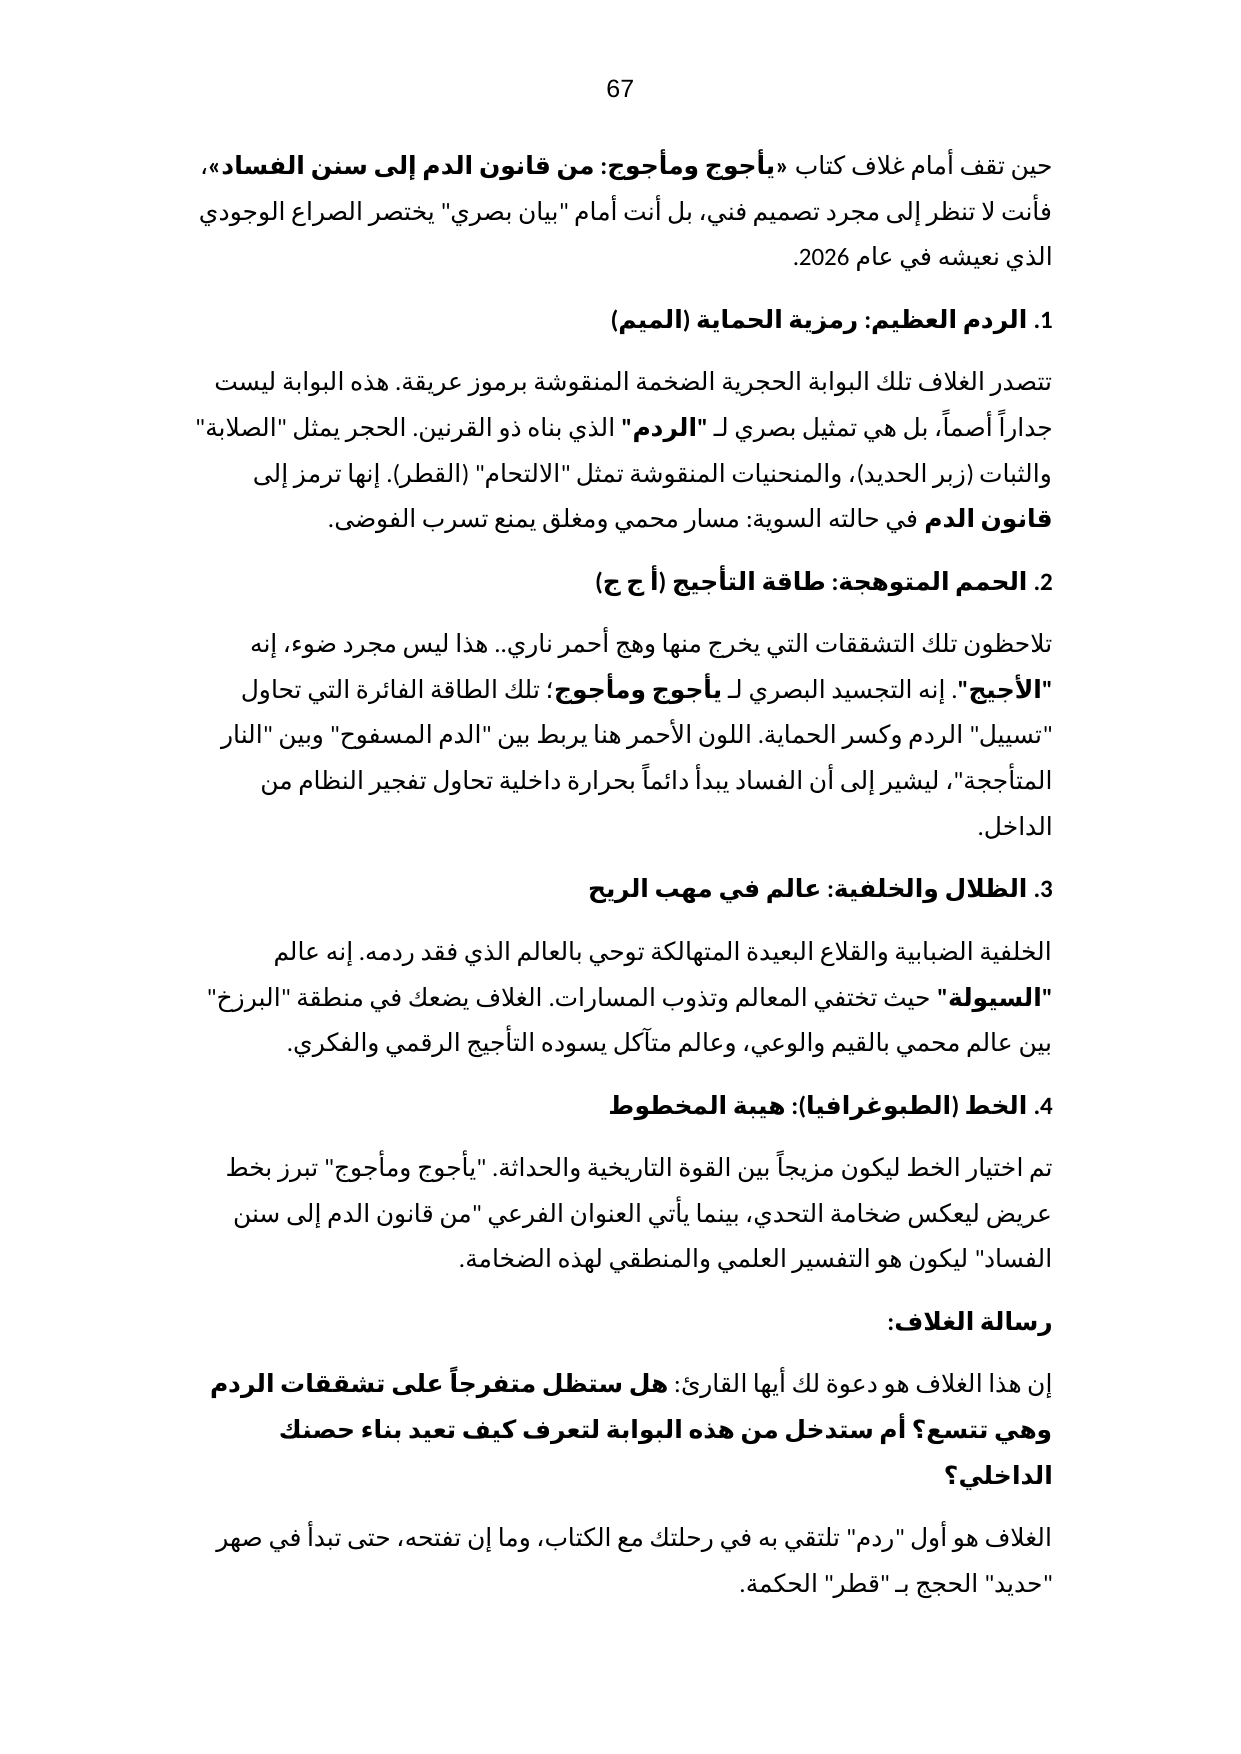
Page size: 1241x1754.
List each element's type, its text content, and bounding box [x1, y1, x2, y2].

text 1. الردم العظيم: رمزية الحماية (الميم) [187, 304, 1053, 334]
text 4. الخط (الطبوغرافيا): هيبة المخطوط [187, 1090, 1053, 1120]
text 3. الظلال والخلفية: عالم في مهب الريح [187, 873, 1053, 904]
text تلاحظون تلك التشققات التي يخرج منها وهج أحمر ناري.. هذا ليس مجرد ضوء، إنه "الأجيج". إنه التجسيد البصري لـ يأجوج ومأجوج؛ تلك الطاقة الفائرة التي تحاول "تسييل" الردم وكسر الحماية. اللون الأحمر هنا يربط بين "الدم المسفوح" وبين "النار المتأججة"، ليشير إلى أن الفساد يبدأ دائماً بحرارة داخلية تحاول تفجير النظام من الداخل. [187, 628, 1053, 842]
text إن هذا الغلاف هو دعوة لك أيها القارئ: هل ستظل متفرجاً على تشققات الردم وهي تتسع؟ أم ستدخل من هذه البوابة لتعرف كيف تعيد بناء حصنك الداخلي؟ [187, 1368, 1053, 1490]
text تتصدر الغلاف تلك البوابة الحجرية الضخمة المنقوشة برموز عريقة. هذه البوابة ليست جداراً أصماً، بل هي تمثيل بصري لـ "الردم" الذي بناه ذو القرنين. الحجر يمثل "الصلابة" والثبات (زبر الحديد)، والمنحنيات المنقوشة تمثل "الالتحام" (القطر). إنها ترمز إلى قانون الدم في حالته السوية: مسار محمي ومغلق يمنع تسرب الفوضى. [187, 366, 1053, 534]
text رسالة الغلاف: [187, 1306, 1053, 1337]
text تم اختيار الخط ليكون مزيجاً بين القوة التاريخية والحداثة. "يأجوج ومأجوج" تبرز بخط عريض ليعكس ضخامة التحدي، بينما يأتي العنوان الفرعي "من قانون الدم إلى سنن الفساد" ليكون هو التفسير العلمي والمنطقي لهذه الضخامة. [187, 1152, 1053, 1274]
text حين تقف أمام غلاف كتاب «يأجوج ومأجوج: من قانون الدم إلى سنن الفساد»، فأنت لا تنظر إلى مجرد تصميم فني، بل أنت أمام "بيان بصري" يختصر الصراع الوجودي الذي نعيشه في عام 2026. [187, 150, 1053, 272]
text 2. الحمم المتوهجة: طاقة التأجيج (أ ج ج) [187, 566, 1053, 596]
text الغلاف هو أول "ردم" تلتقي به في رحلتك مع الكتاب، وما إن تفتحه، حتى تبدأ في صهر "حديد" الحجج بـ "قطر" الحكمة. [187, 1522, 1053, 1598]
text الخلفية الضبابية والقلاع البعيدة المتهالكة توحي بالعالم الذي فقد ردمه. إنه عالم "السيولة" حيث تختفي المعالم وتذوب المسارات. الغلاف يضعك في منطقة "البرزخ" بين عالم محمي بالقيم والوعي، وعالم متآكل يسوده التأجيج الرقمي والفكري. [187, 936, 1053, 1058]
